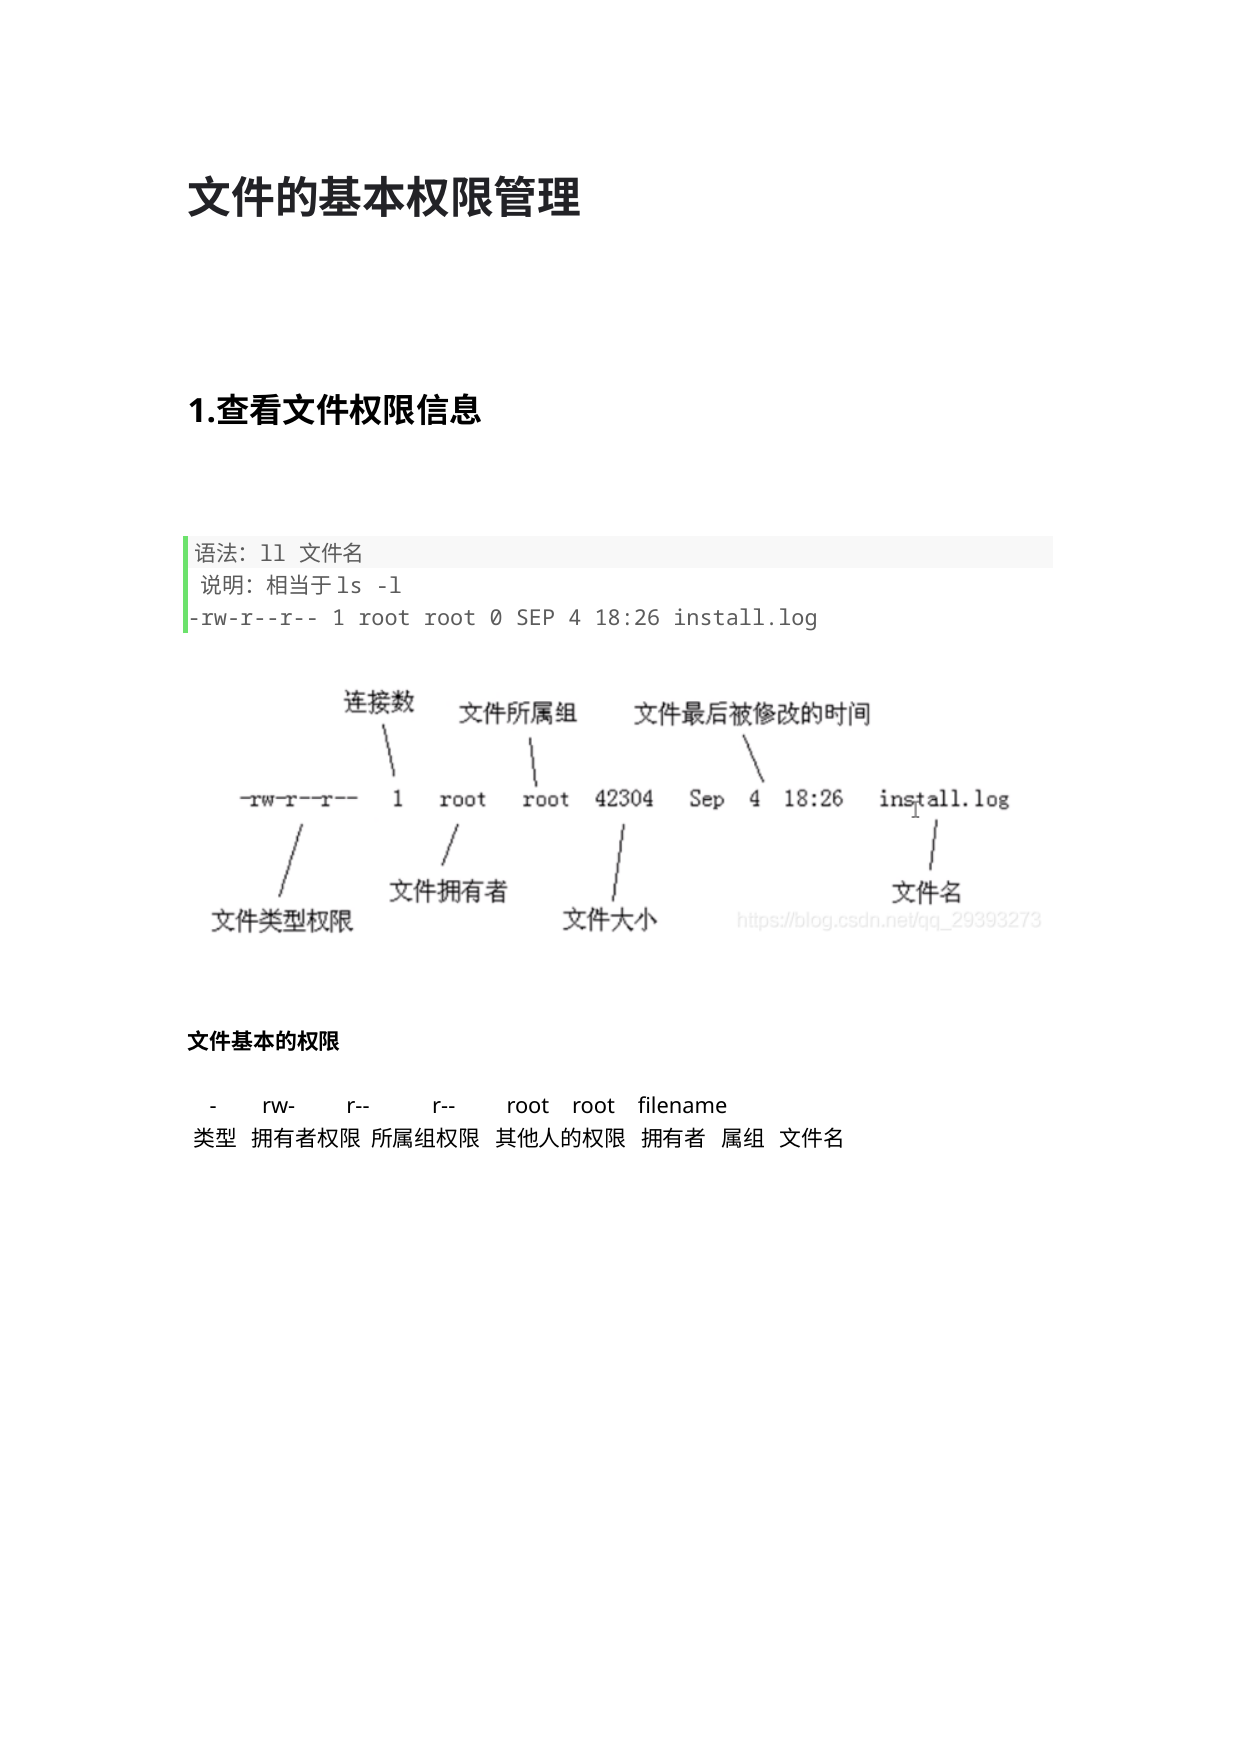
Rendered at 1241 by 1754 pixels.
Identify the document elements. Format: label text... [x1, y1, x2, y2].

picture [187, 665, 1053, 943]
text -rw-r--r-- 1 root root 0 SEP 4 18:26 install.log [188, 601, 1053, 633]
subtitle 文件的基本权限管理 [187, 162, 1053, 227]
text 文件基本的权限 [187, 1023, 1053, 1056]
text 说明：相当于ls -l [188, 568, 1053, 601]
subtitle 1.查看文件权限信息 [187, 376, 1053, 441]
text 类型 拥有者权限 所属组权限 其他人的权限 拥有者 属组 文件名 [187, 1121, 1053, 1153]
text - rw- r-- r-- root root filename [187, 1088, 1053, 1121]
text 语法：ll 文件名 [188, 536, 1053, 568]
